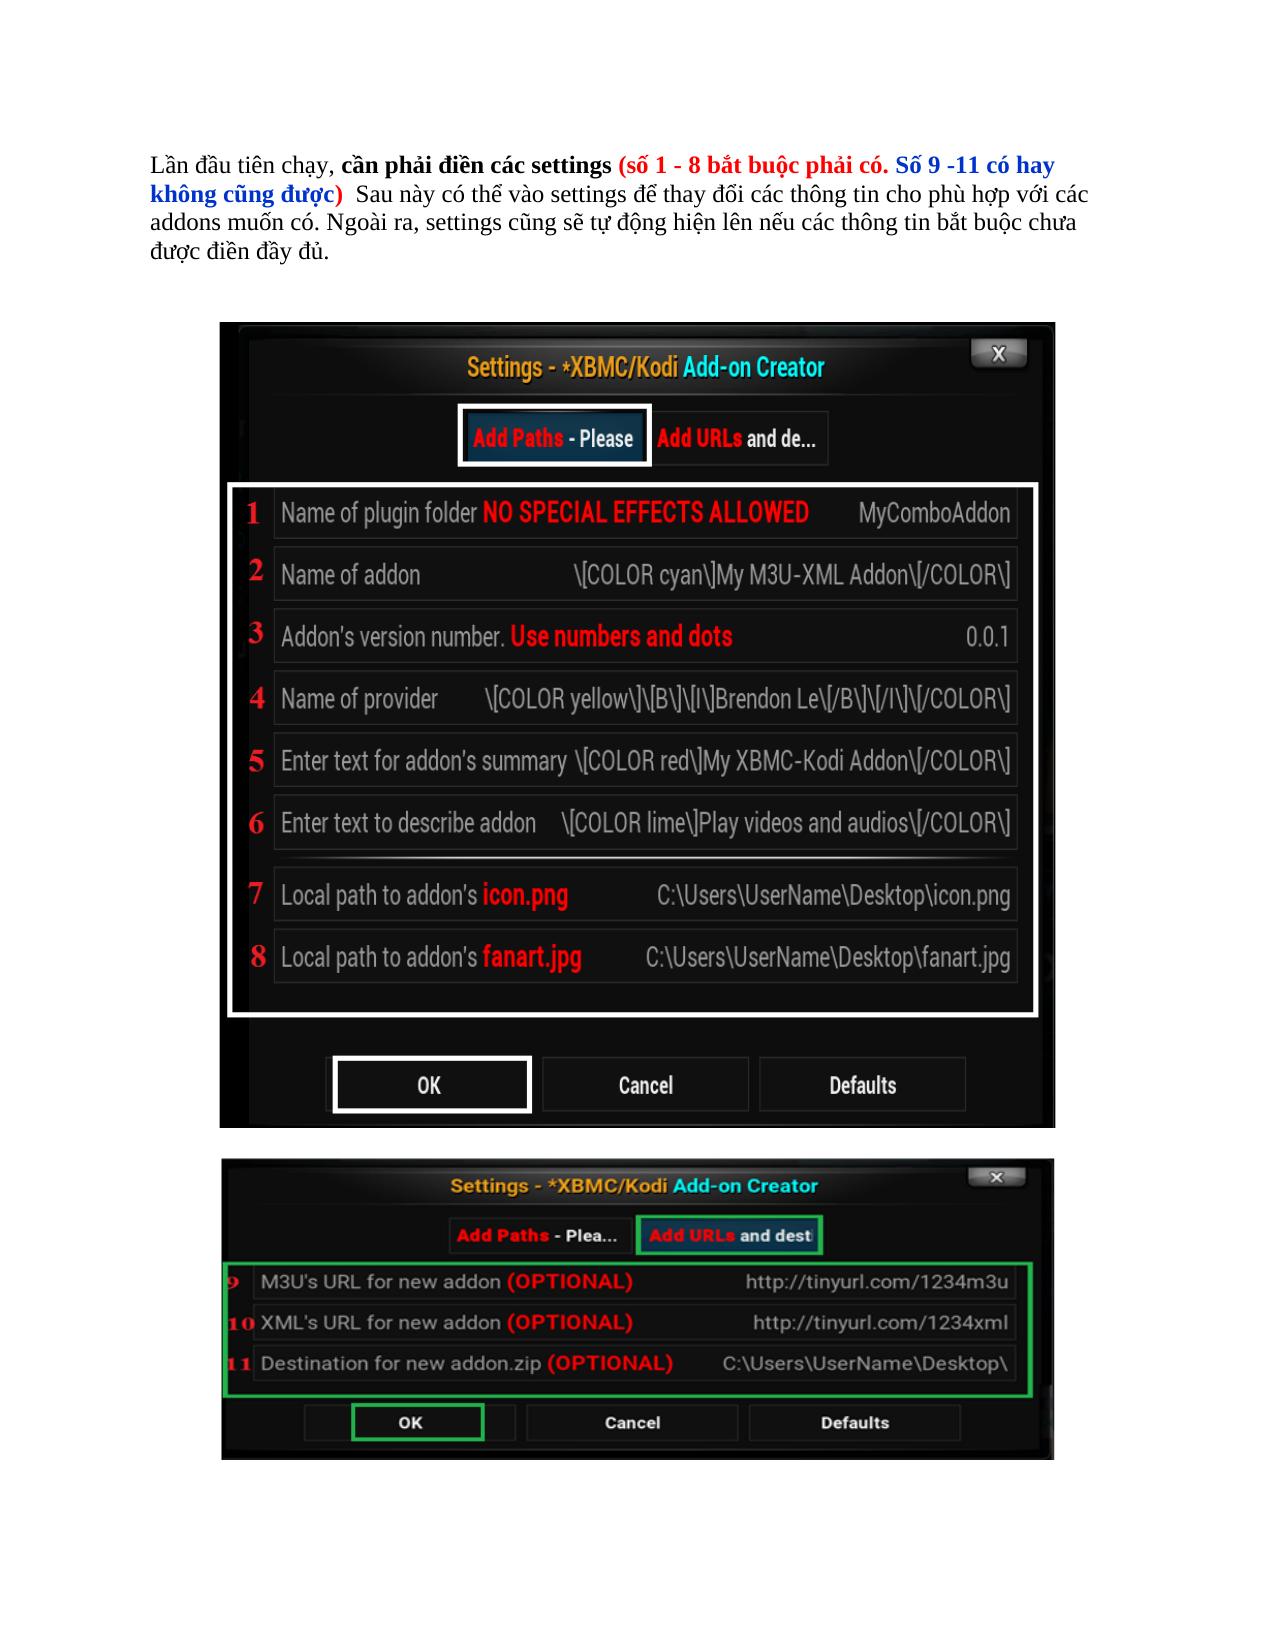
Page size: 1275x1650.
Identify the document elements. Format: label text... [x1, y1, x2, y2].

picture [219, 1156, 1057, 1460]
picture [219, 322, 1056, 1128]
text Lần đầu tiên chạy, cần phải điền các settings (số 1 - 8 bắt buộc phải có. Số 9 -11 có hay không cũng được) Sau này có thể vào settings để thay đổi các thông tin cho phù hợp với các addons muốn có. Ngoài ra, settings cũng sẽ tự động hiện lên nếu các thông tin bắt buộc chưa được điền đầy đủ. [150, 150, 1125, 265]
